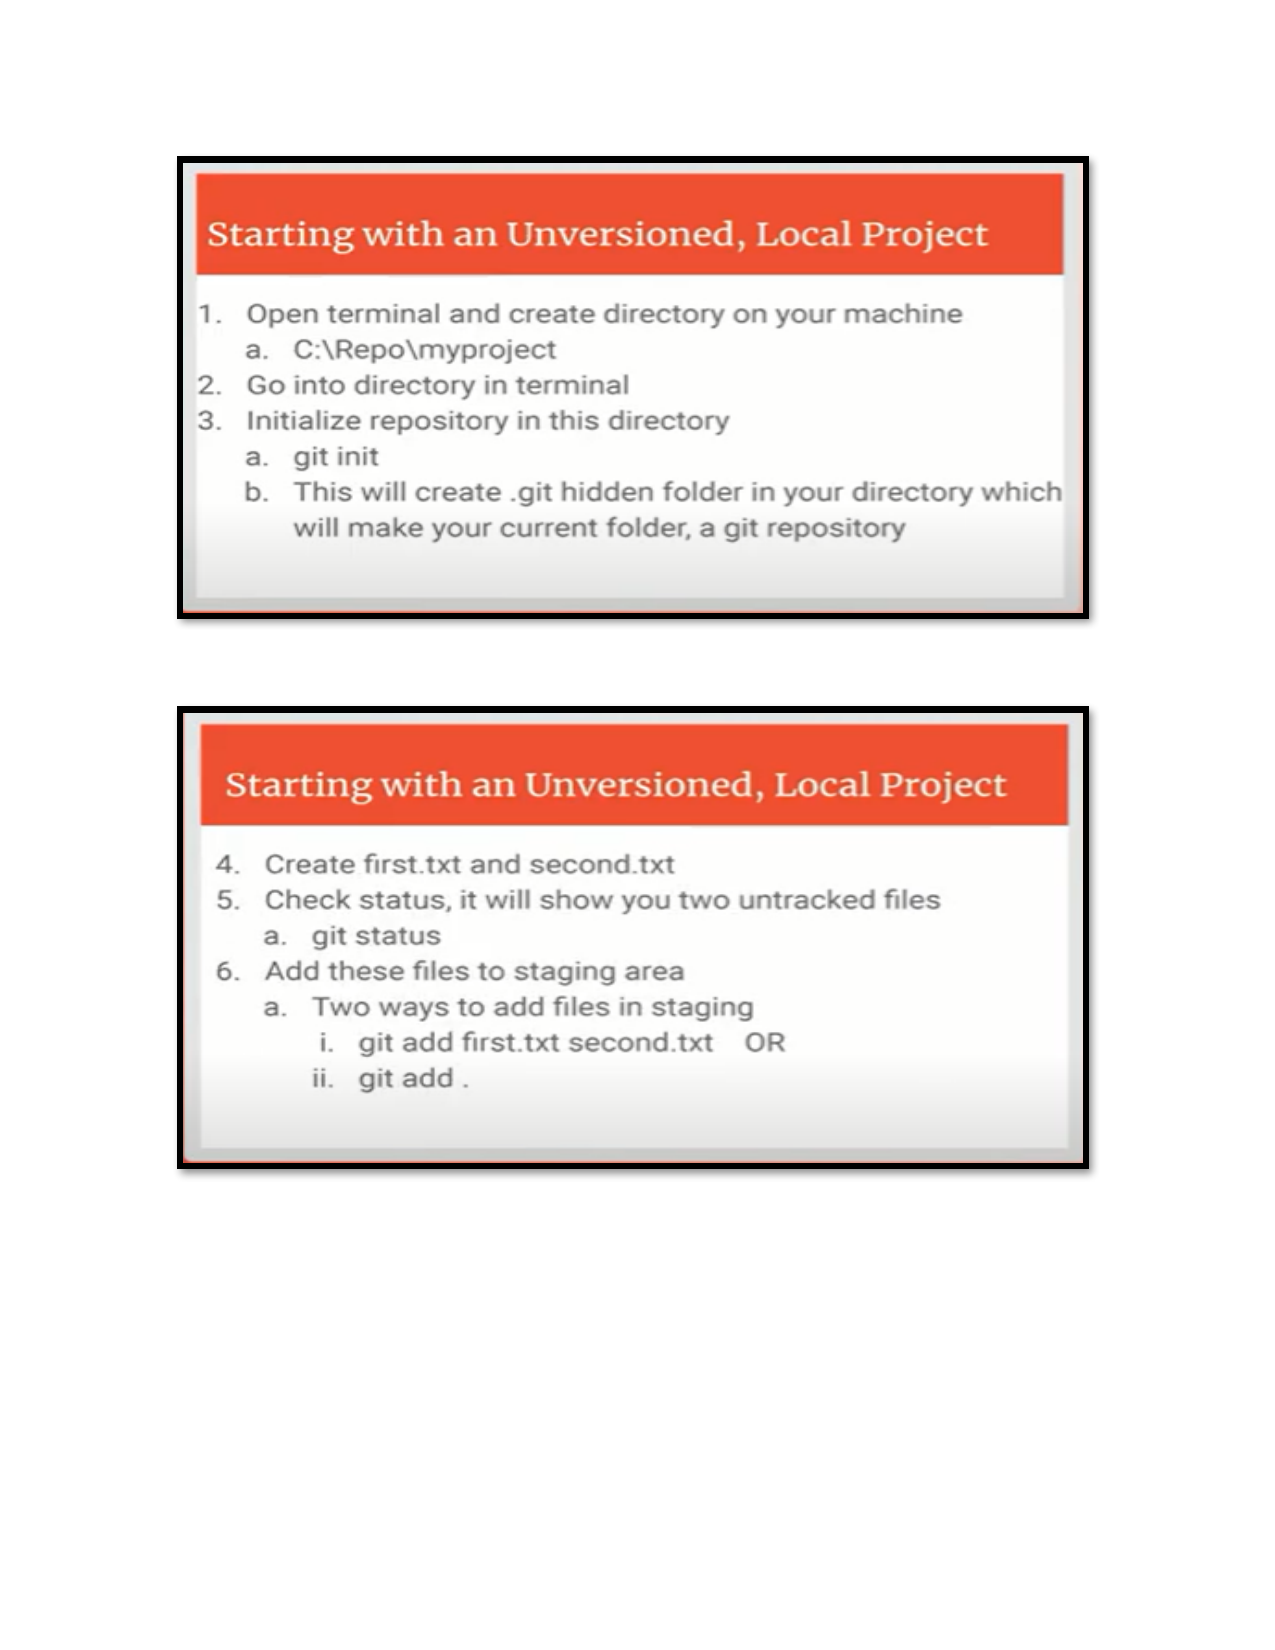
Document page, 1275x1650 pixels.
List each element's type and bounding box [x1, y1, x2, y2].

picture [183, 713, 1083, 1163]
picture [183, 163, 1083, 613]
